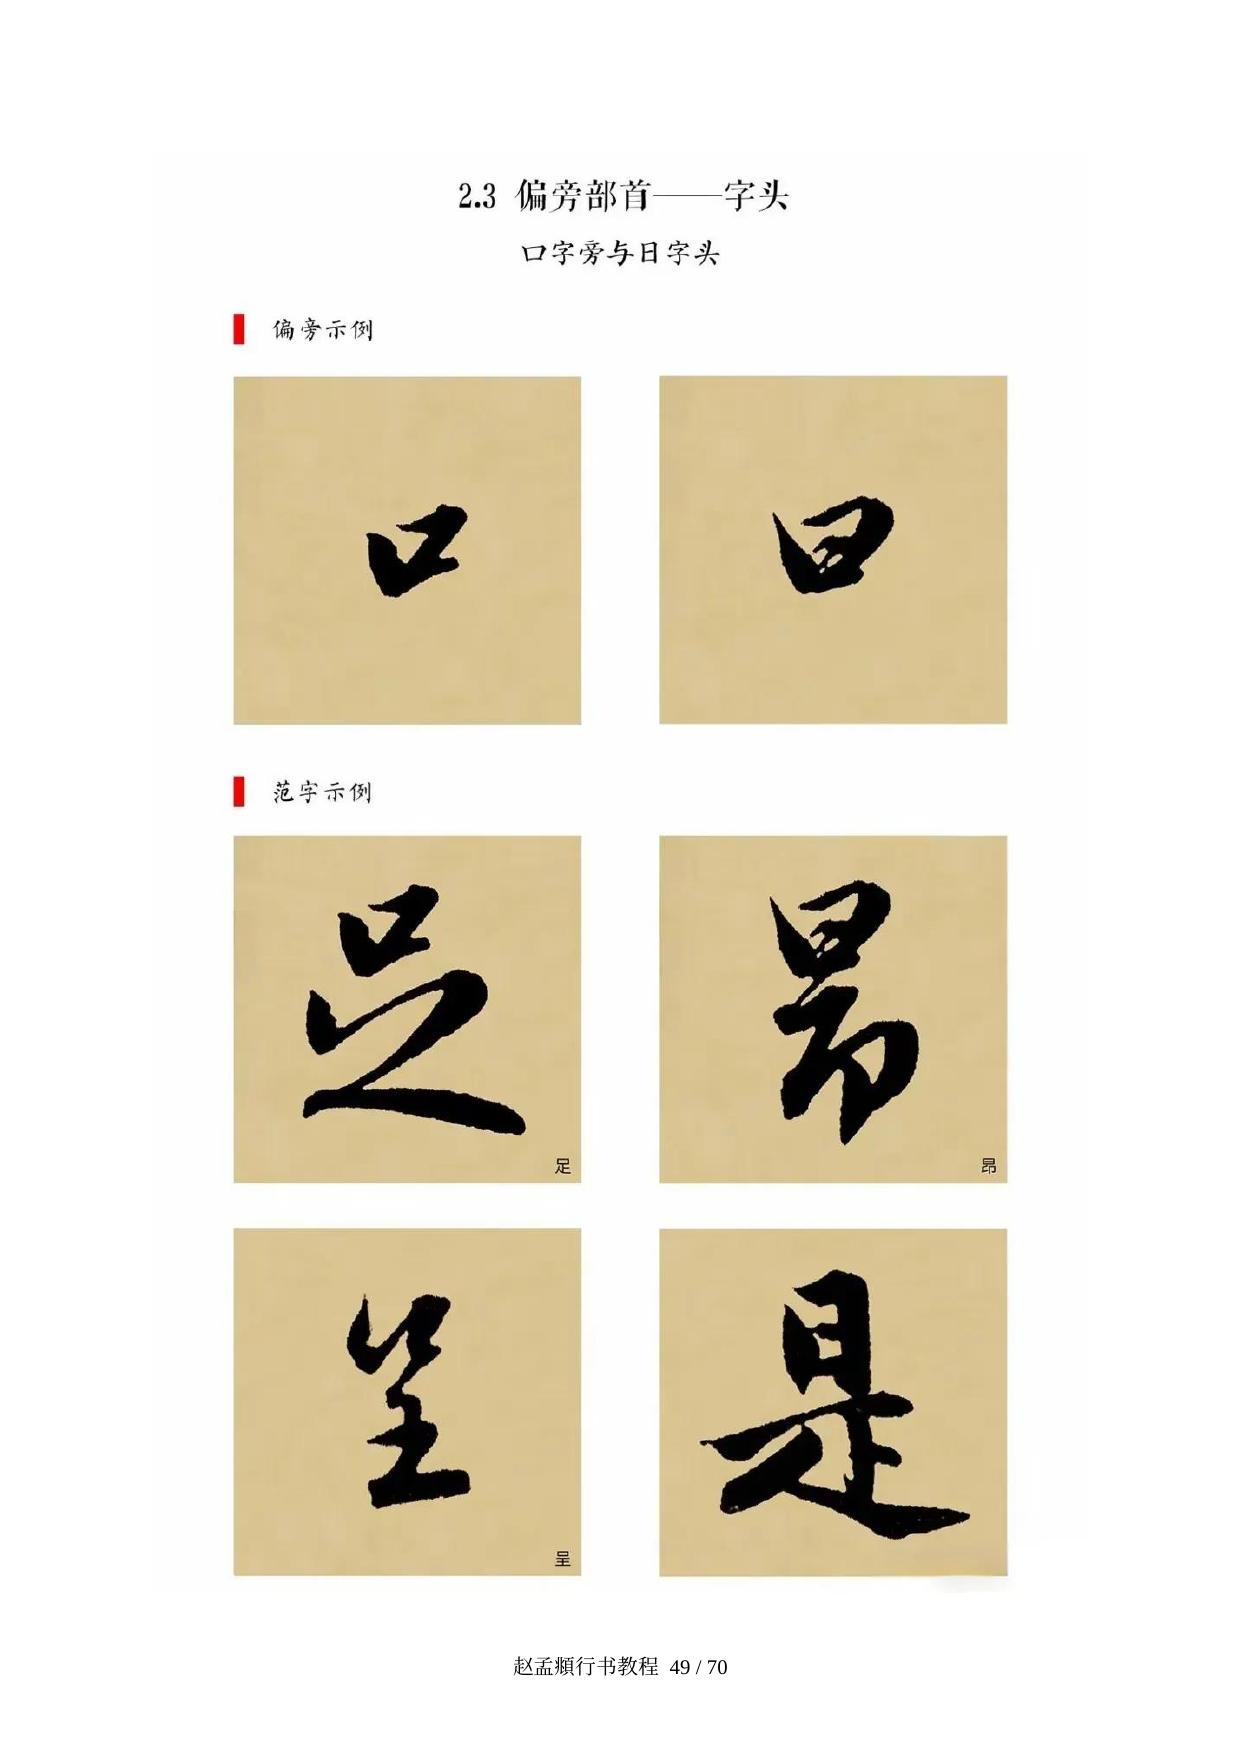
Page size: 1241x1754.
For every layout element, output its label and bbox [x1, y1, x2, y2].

picture [151, 150, 1089, 1593]
